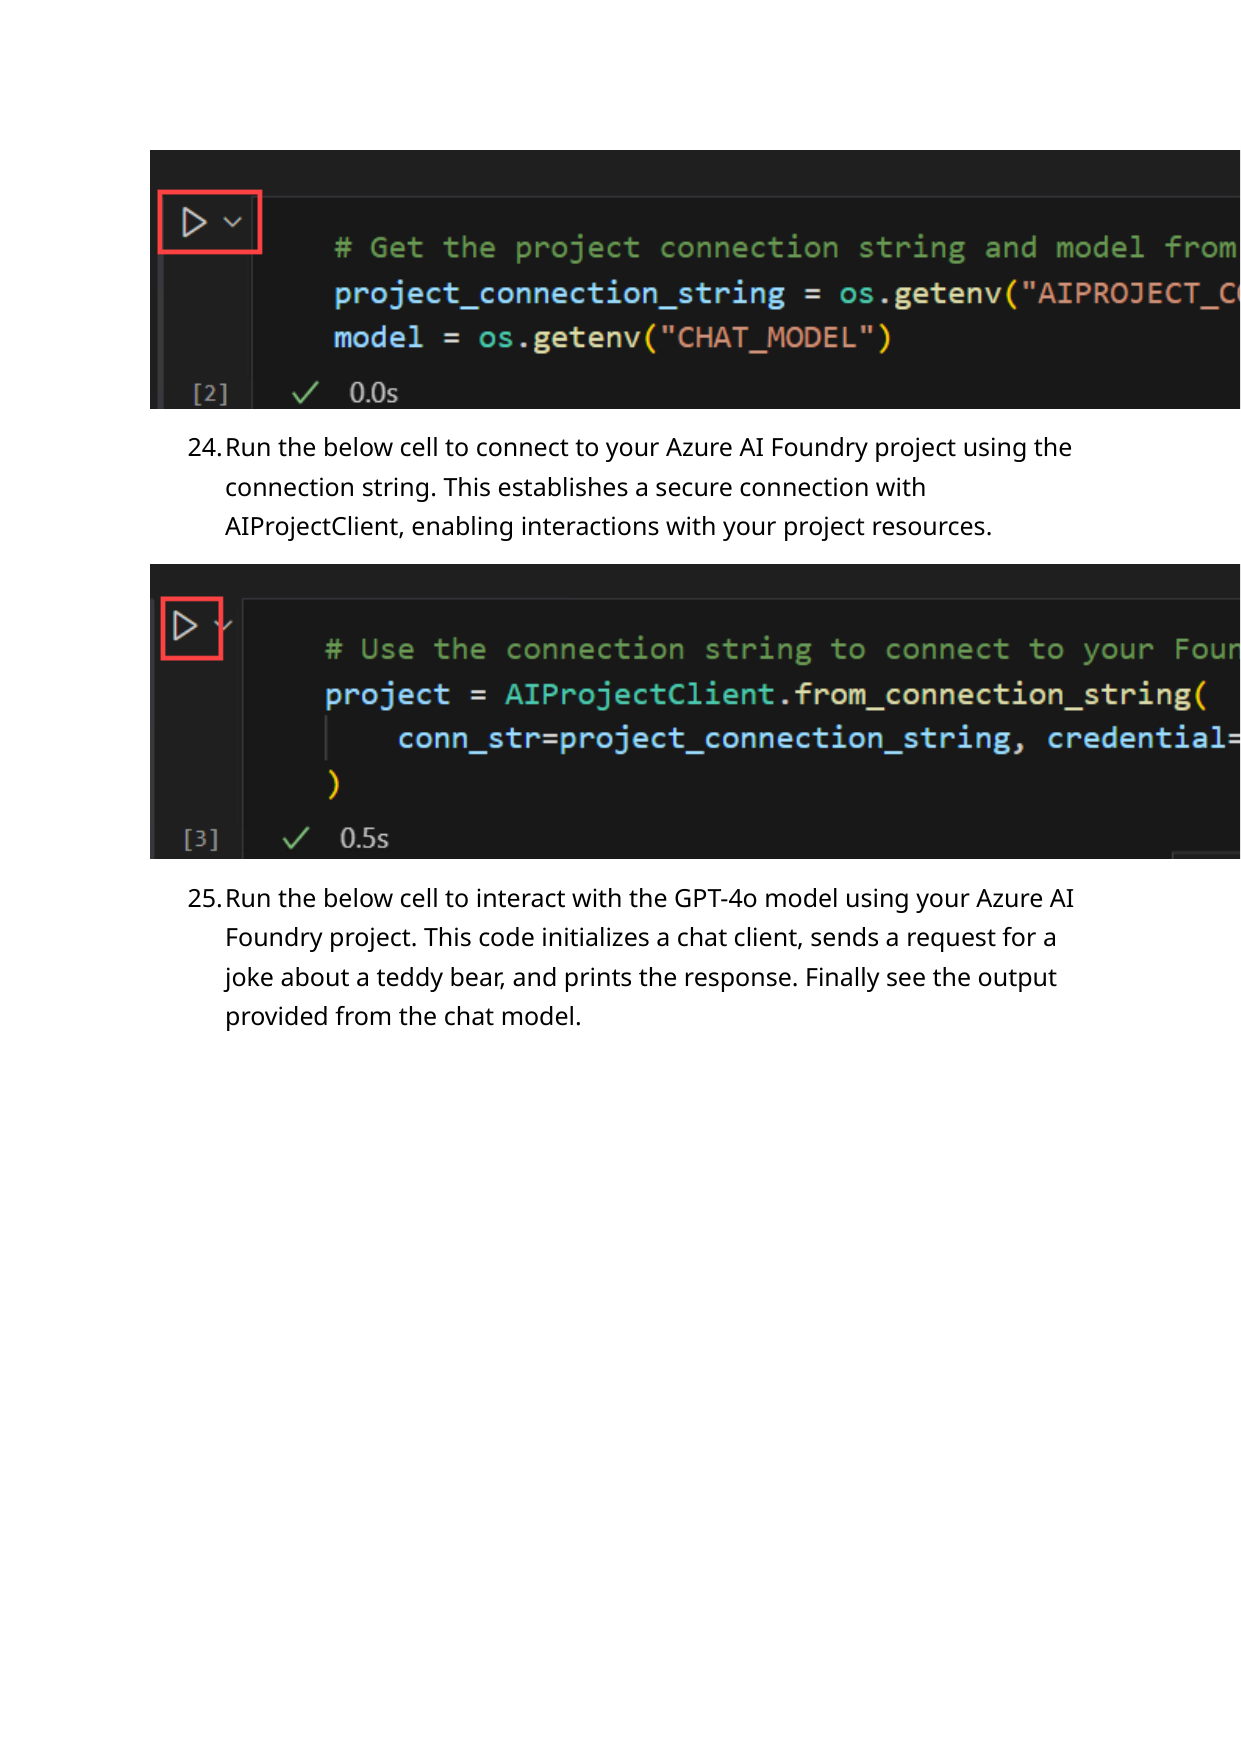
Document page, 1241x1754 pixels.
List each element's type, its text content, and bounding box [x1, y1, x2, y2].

picture [150, 564, 1241, 859]
picture [150, 150, 1241, 409]
list Run the below cell to interact with the GPT-4o model using your Azure AI Foundry project. This code initializes a chat client, sends a request for a joke about a teddy bear, and prints the response. Finally see the output provided from the chat model. [187, 881, 1090, 1032]
list Run the below cell to connect to your Azure AI Foundry project using the connection string. This establishes a secure connection with AIProjectClient, enabling interactions with your project resources. [187, 430, 1090, 542]
